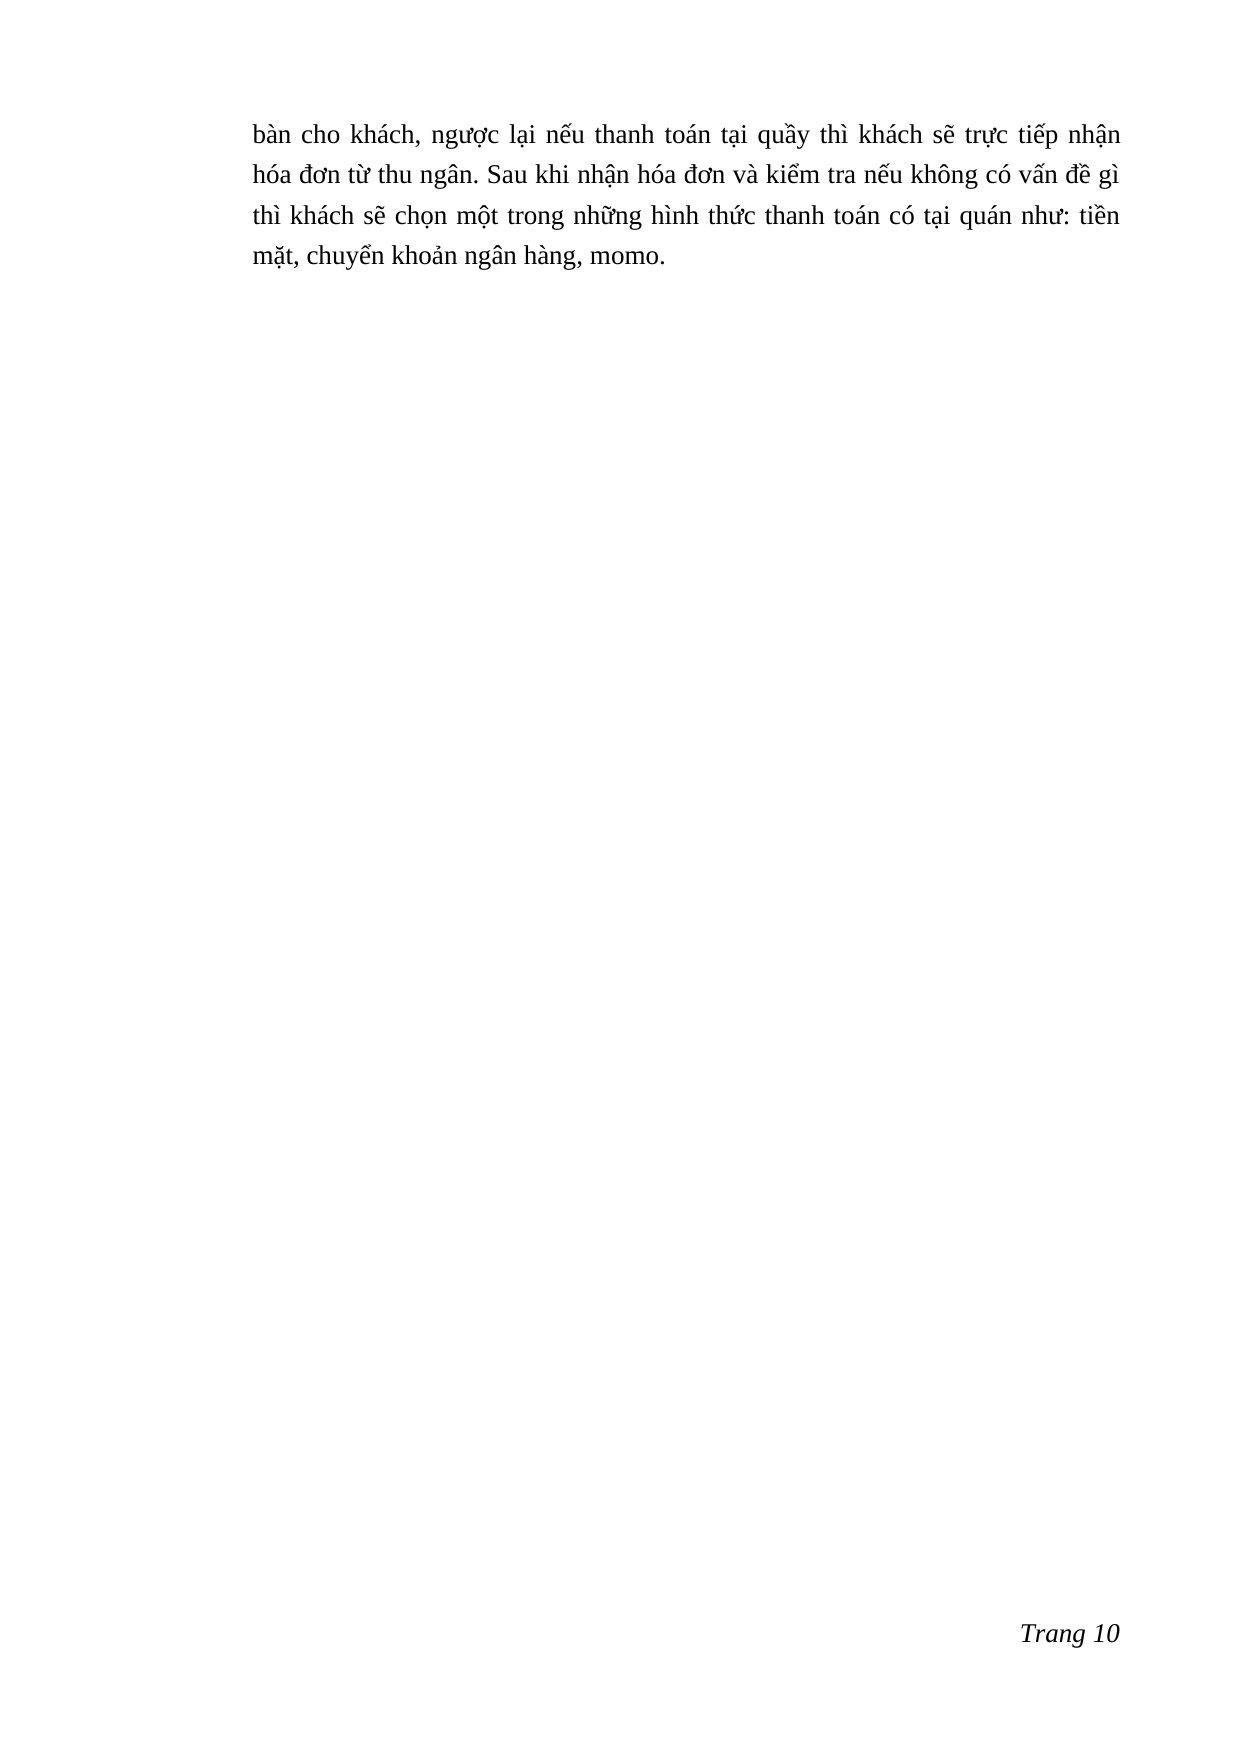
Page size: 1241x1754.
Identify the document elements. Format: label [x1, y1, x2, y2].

text [252, 118, 1122, 271]
